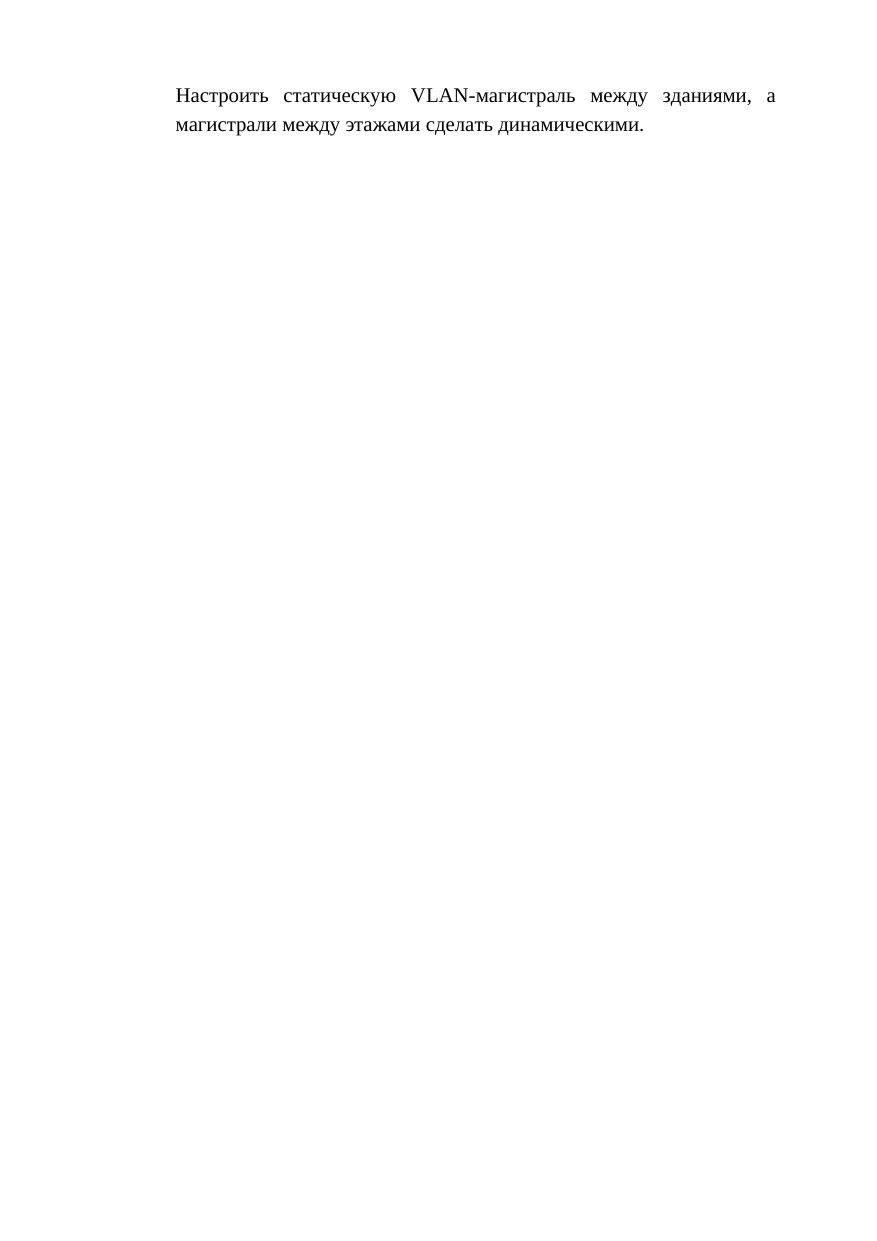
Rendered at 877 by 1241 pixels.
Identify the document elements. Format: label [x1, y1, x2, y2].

text [138, 83, 777, 136]
